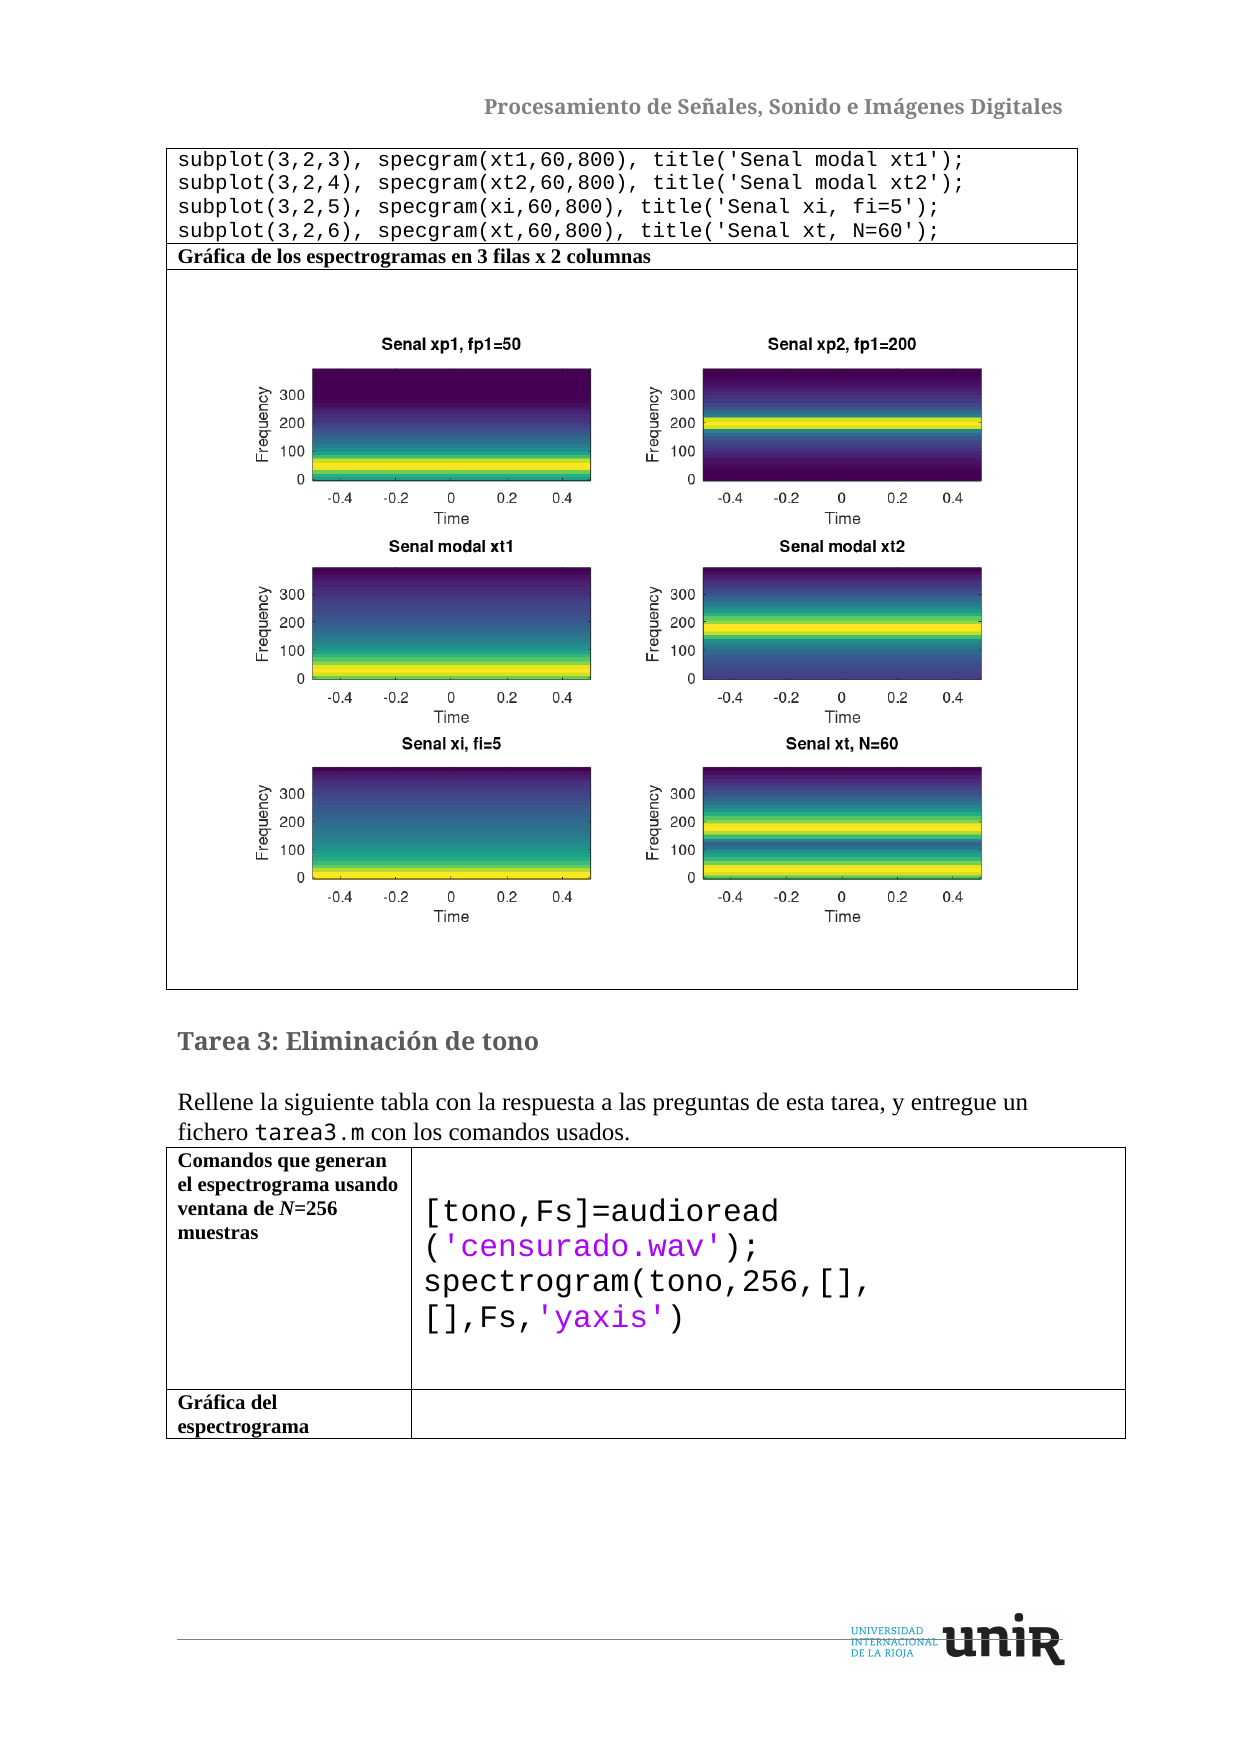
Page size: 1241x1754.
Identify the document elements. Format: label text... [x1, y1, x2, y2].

text Rellene la siguiente tabla con la respuesta a las preguntas de esta tarea, y entregue un fichero tarea3.m con los comandos usados. [177, 1087, 1063, 1147]
table_cell Gráfica del espectrograma [167, 1390, 411, 1438]
picture [200, 302, 1063, 950]
picture [848, 1610, 1066, 1668]
table_cell Gráfica de los espectrogramas en 3 filas x 2 columnas [167, 244, 1077, 268]
table_cell [167, 270, 1077, 989]
subtitle Tarea 3: Eliminación de tono [177, 1023, 1063, 1057]
table_cell [412, 1390, 1125, 1438]
table_header [tono,Fs]=audioread('censurado.wav'); spectrogram(tono,256,[],[],Fs,'yaxis') [412, 1148, 1125, 1389]
table_header Comandos que generan el espectrograma usando ventana de N=256 muestras [167, 1148, 411, 1389]
